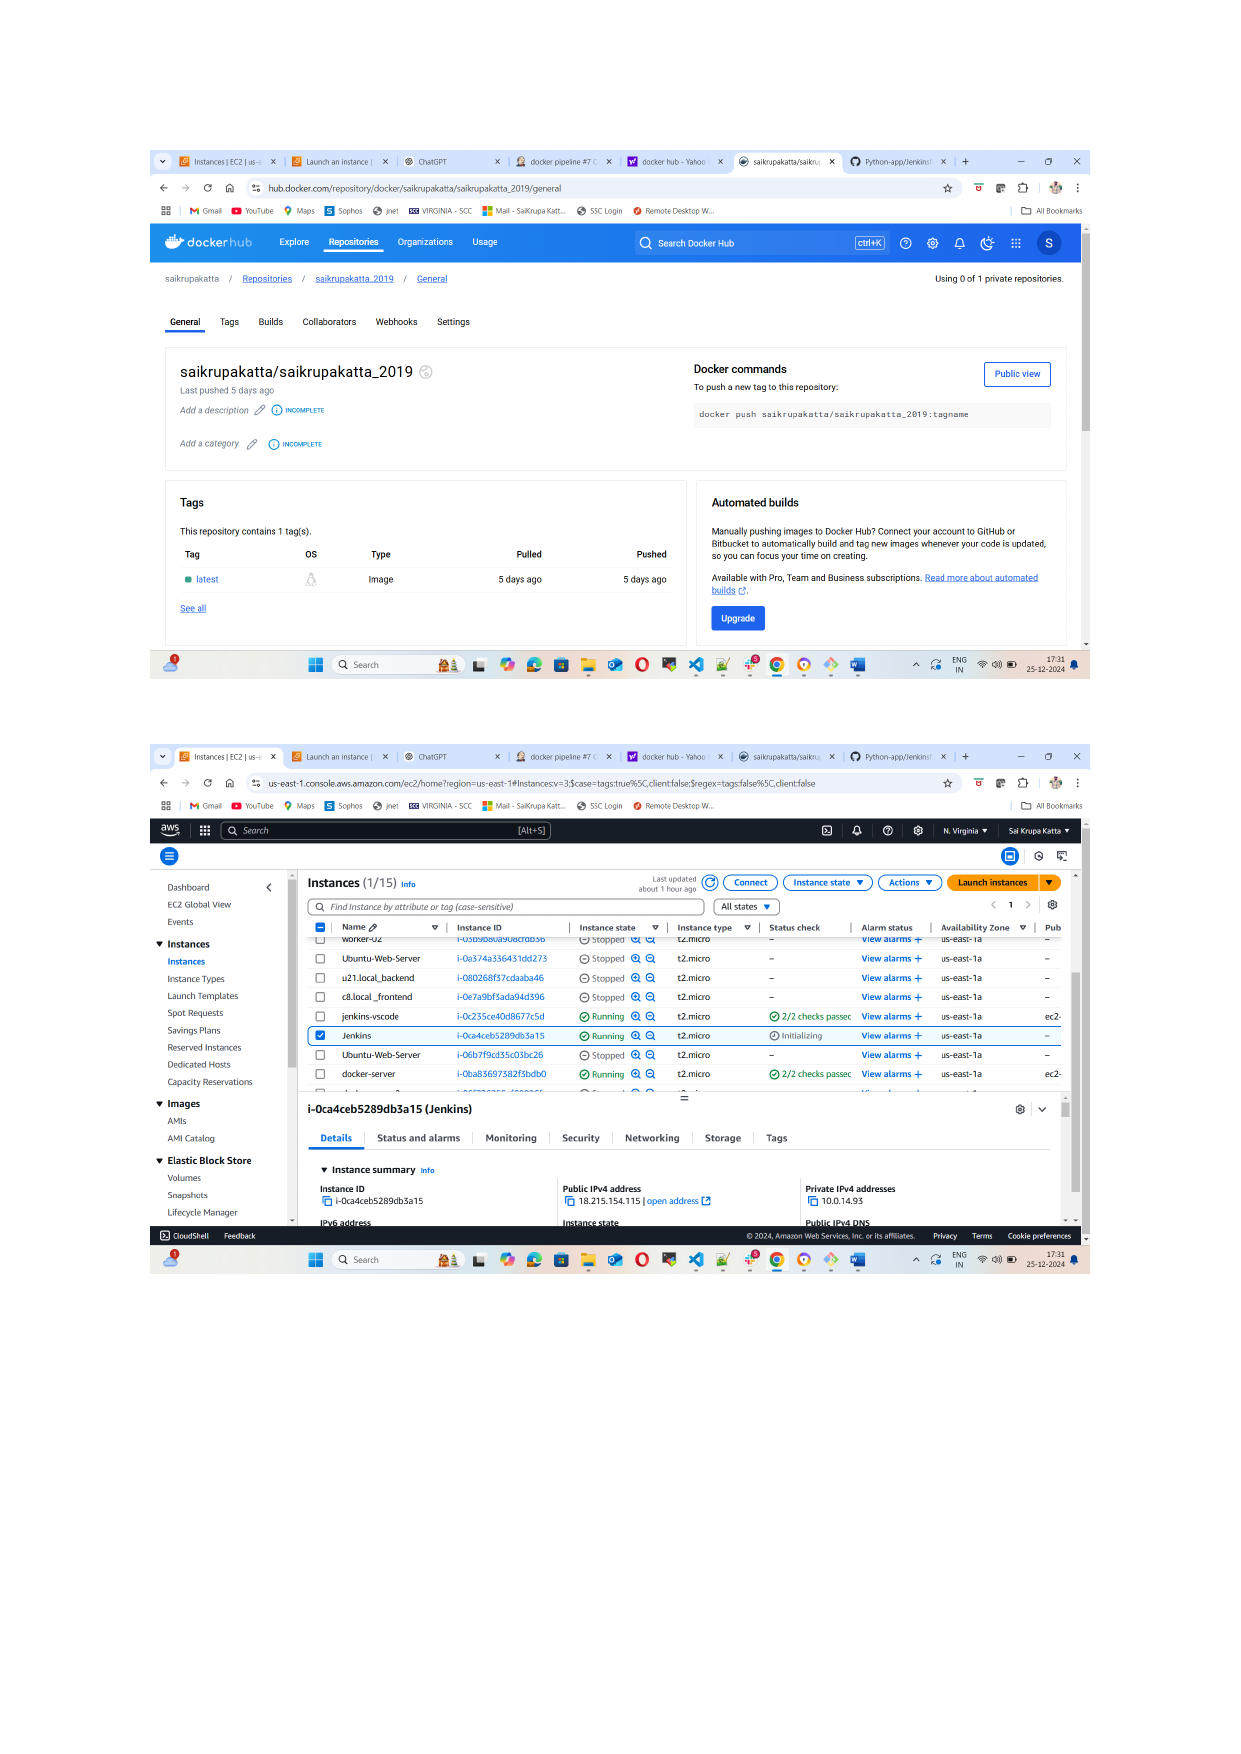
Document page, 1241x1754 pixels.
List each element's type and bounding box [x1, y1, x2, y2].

picture [150, 150, 1091, 679]
picture [150, 744, 1091, 1274]
